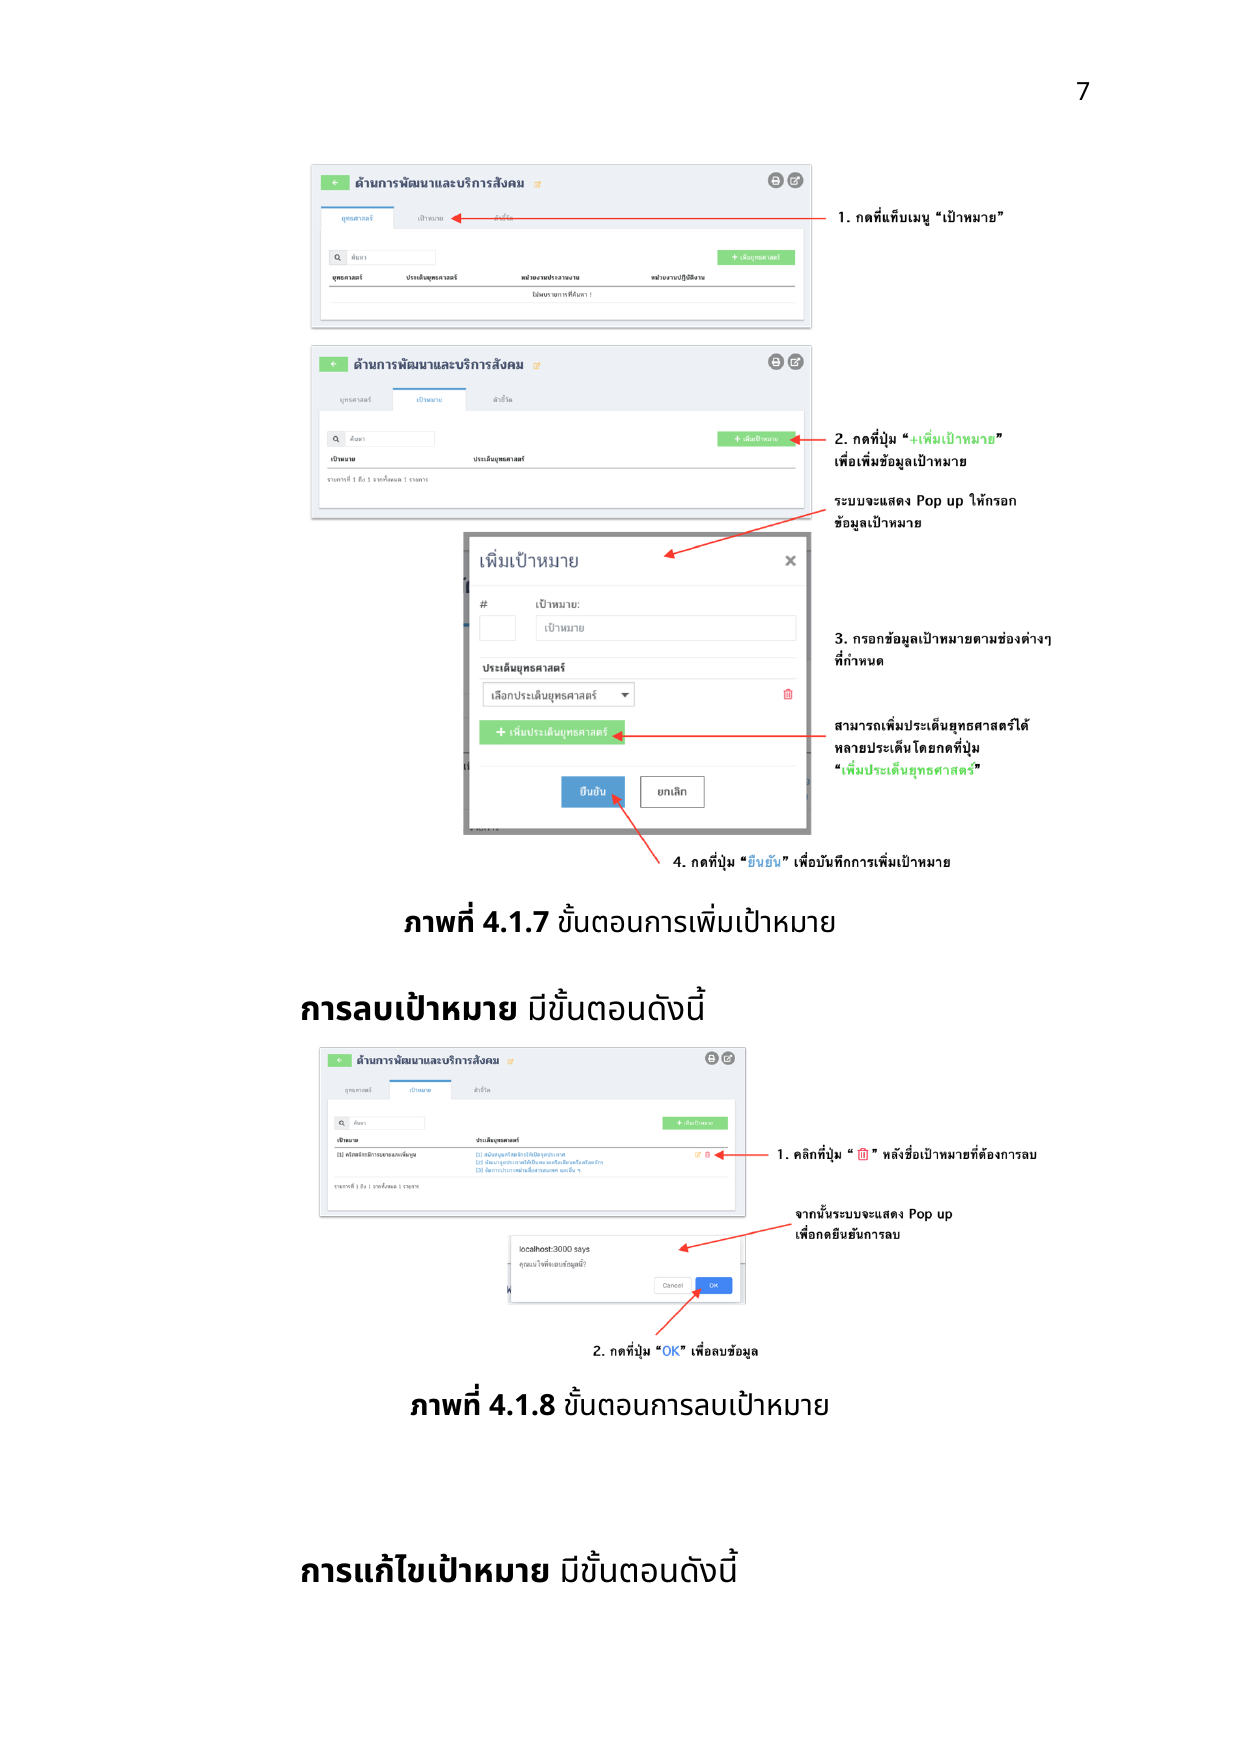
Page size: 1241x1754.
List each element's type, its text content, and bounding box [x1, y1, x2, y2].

picture [300, 1035, 1039, 1384]
text ภาพที่ 4.1.7 ขั้นตอนการเพิ่มเป้าหมาย [150, 901, 1090, 945]
picture [300, 150, 1098, 902]
text การลบเป้าหมาย มีขั้นตอนดังนี้ [225, 985, 1090, 1036]
text การแก้ไขเป้าหมาย มีขั้นตอนดังนี้ [225, 1547, 1090, 1597]
text ภาพที่ 4.1.8 ขั้นตอนการลบเป้าหมาย [150, 1384, 1090, 1428]
